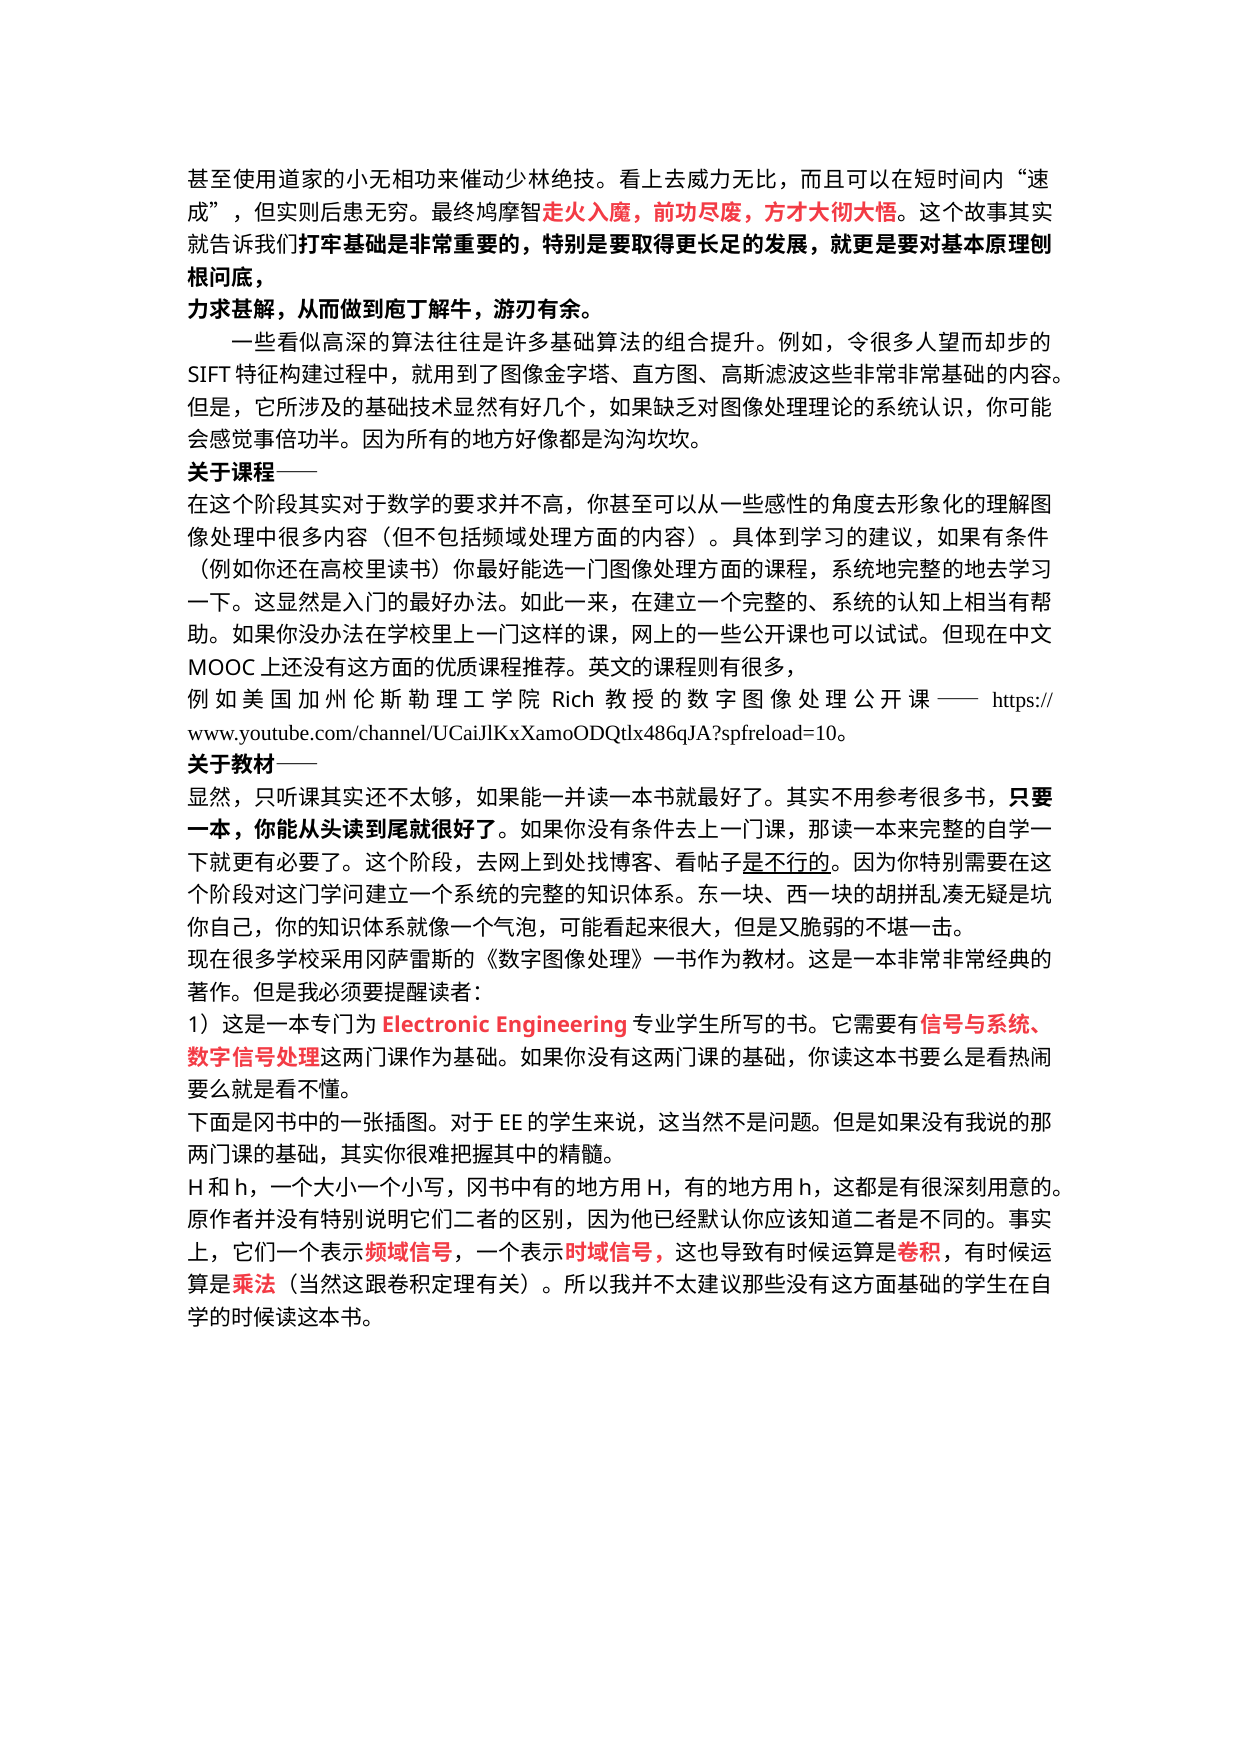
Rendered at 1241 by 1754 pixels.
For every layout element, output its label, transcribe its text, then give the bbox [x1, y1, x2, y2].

text 下面是冈书中的一张插图。对于EE的学生来说，这当然不是问题。但是如果没有我说的那两门课的基础，其实你很难把握其中的精髓。 [187, 1104, 1053, 1169]
text H和h，一个大小一个小写，冈书中有的地方用H，有的地方用h，这都是有很深刻用意的。原作者并没有特别说明它们二者的区别，因为他已经默认你应该知道二者是不同的。事实上，它们一个表示频域信号，一个表示时域信号，这也导致有时候运算是卷积，有时候运算是乘法（当然这跟卷积定理有关）。所以我并不太建议那些没有这方面基础的学生在自学的时候读这本书。 [187, 1169, 1053, 1332]
text 现在很多学校采用冈萨雷斯的《数字图像处理》一书作为教材。这是一本非常非常经典的著作。但是我必须要提醒读者： [187, 942, 1053, 1007]
text 例如美国加州伦斯勒理工学院Rich教授的数字图像处理公开课——https://www.youtube.com/channel/UCaiJlKxXamoODQtlx486qJA?spfreload=10。 [187, 682, 1053, 747]
text 力求甚解，从而做到庖丁解牛，游刃有余。 [187, 292, 1053, 324]
text 1）这是一本专门为Electronic Engineering专业学生所写的书。它需要有信号与系统、数字信号处理这两门课作为基础。如果你没有这两门课的基础，你读这本书要么是看热闹，要么就是看不懂。 [187, 1007, 1053, 1104]
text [187, 162, 1053, 292]
text 关于课程—— [187, 454, 1053, 487]
text 显然，只听课其实还不太够，如果能一并读一本书就最好了。其实不用参考很多书，只要一本，你能从头读到尾就很好了。如果你没有条件去上一门课，那读一本来完整的自学一下就更有必要了。这个阶段，去网上到处找博客、看帖子是不行的。因为你特别需要在这个阶段对这门学问建立一个系统的完整的知识体系。东一块、西一块的胡拼乱凑无疑是坑你自己，你的知识体系就像一个气泡，可能看起来很大，但是又脆弱的不堪一击。 [187, 779, 1053, 942]
text 关于教材—— [187, 747, 1053, 779]
text 一些看似高深的算法往往是许多基础算法的组合提升。例如，令很多人望而却步的SIFT特征构建过程中，就用到了图像金字塔、直方图、高斯滤波这些非常非常基础的内容。但是，它所涉及的基础技术显然有好几个，如果缺乏对图像处理理论的系统认识，你可能会感觉事倍功半。因为所有的地方好像都是沟沟坎坎。 [187, 324, 1053, 454]
text 在这个阶段其实对于数学的要求并不高，你甚至可以从一些感性的角度去形象化的理解图像处理中很多内容（但不包括频域处理方面的内容）。具体到学习的建议，如果有条件（例如你还在高校里读书）你最好能选一门图像处理方面的课程，系统地完整的地去学习一下。这显然是入门的最好办法。如此一来，在建立一个完整的、系统的认知上相当有帮助。如果你没办法在学校里上一门这样的课，网上的一些公开课也可以试试。但现在中文MOOC上还没有这方面的优质课程推荐。英文的课程则有很多， [187, 487, 1053, 682]
